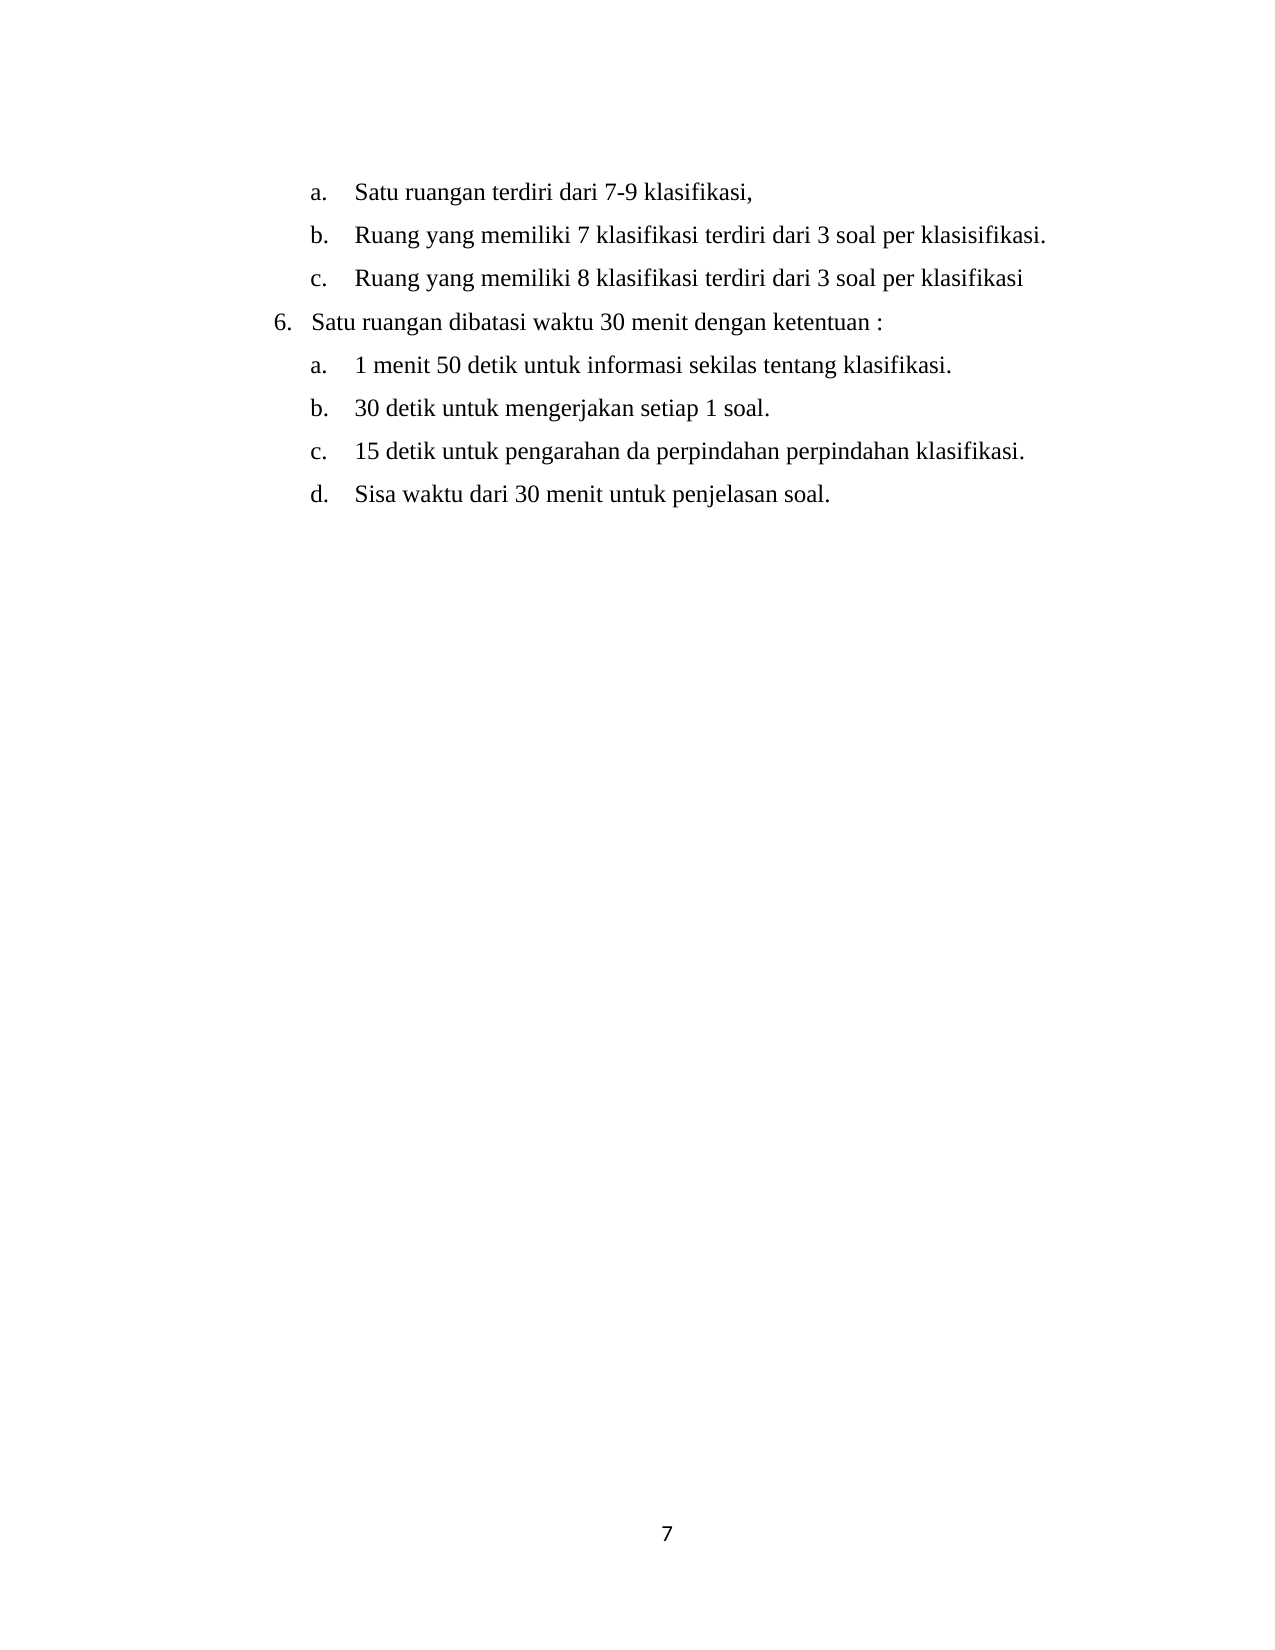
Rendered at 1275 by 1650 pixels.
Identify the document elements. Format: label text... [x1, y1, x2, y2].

list 15 detik untuk pengarahan da perpindahan perpindahan klasifikasi. [310, 436, 1098, 465]
list Satu ruangan dibatasi waktu 30 menit dengan ketentuan : [274, 307, 1098, 335]
list Satu ruangan terdiri dari 7-9 klasifikasi, [310, 177, 1098, 206]
list 30 detik untuk mengerjakan setiap 1 soal. [310, 393, 1098, 422]
list 1 menit 50 detik untuk informasi sekilas tentang klasifikasi. [310, 350, 1098, 378]
list Ruang yang memiliki 7 klasifikasi terdiri dari 3 soal per klasisifikasi. [310, 220, 1098, 249]
list Ruang yang memiliki 8 klasifikasi terdiri dari 3 soal per klasifikasi [310, 263, 1098, 292]
list Sisa waktu dari 30 menit untuk penjelasan soal. [310, 479, 1098, 508]
